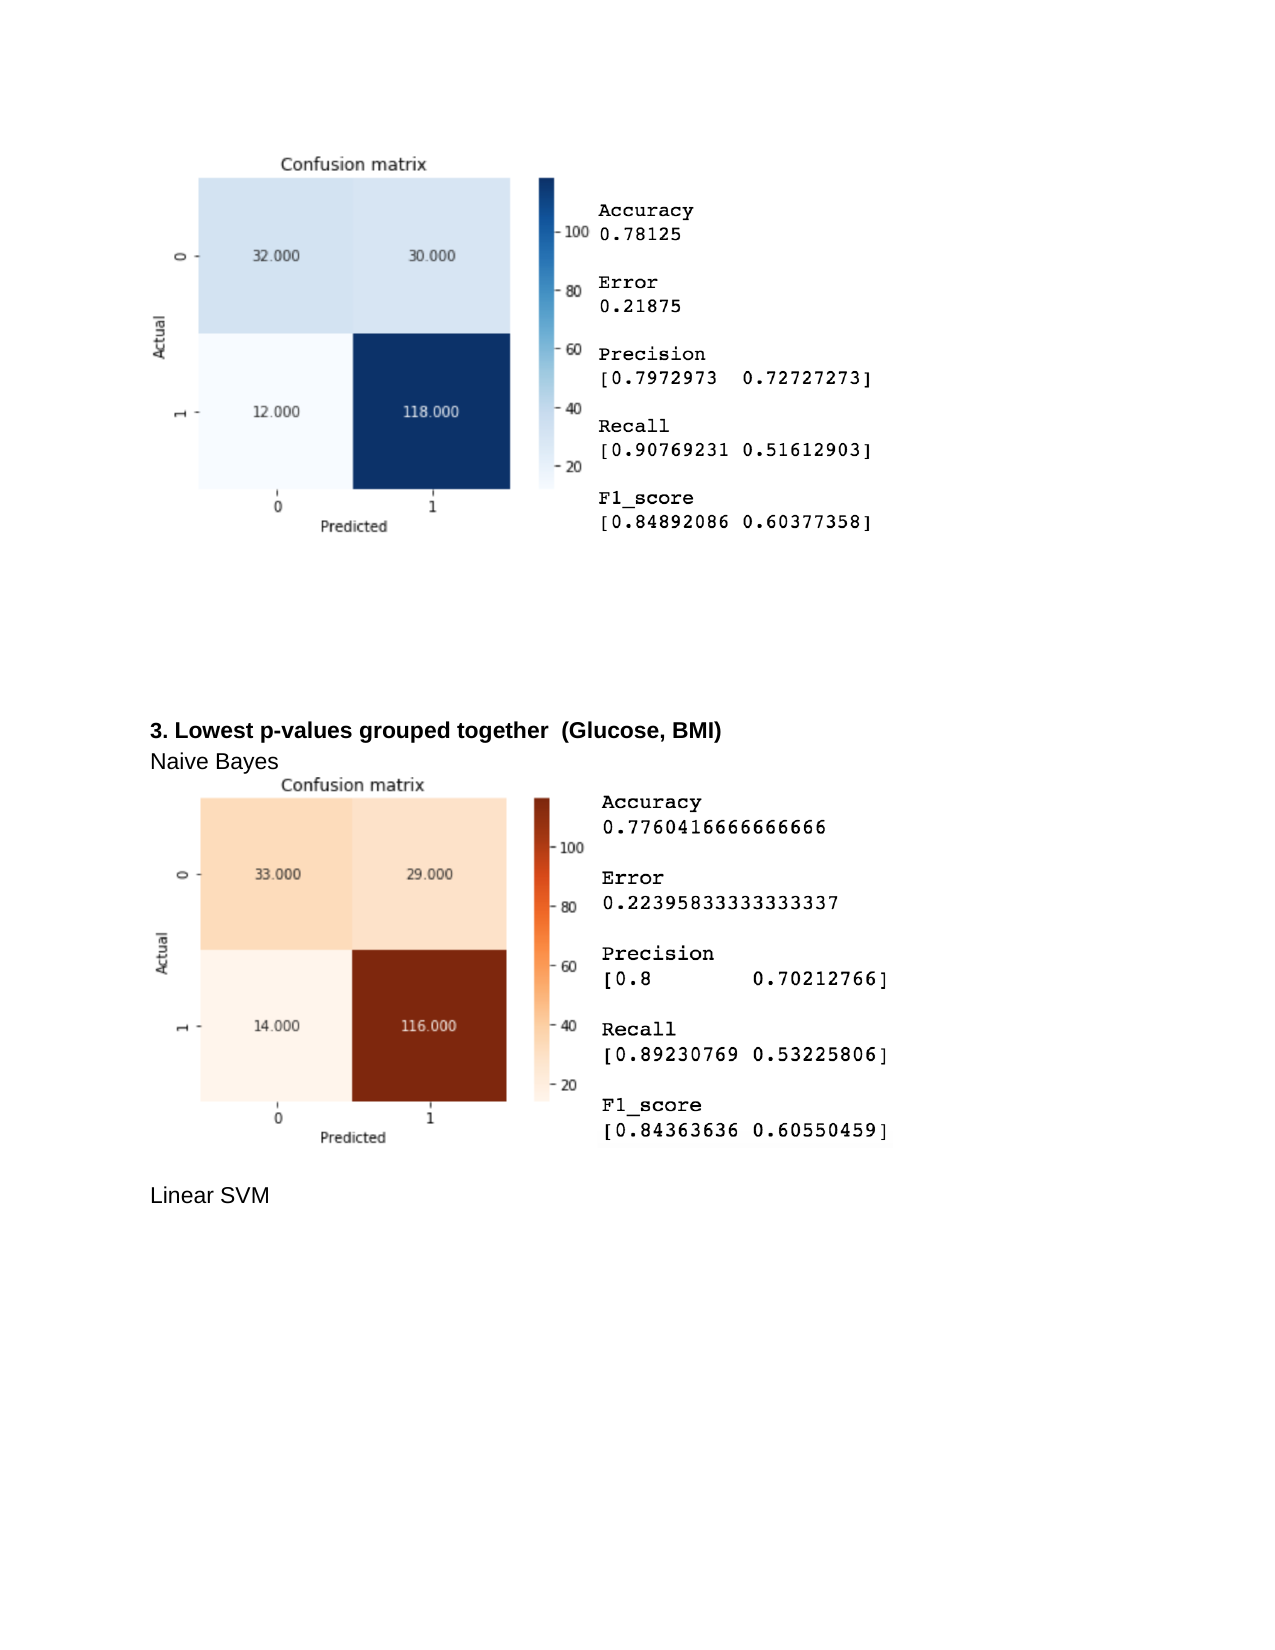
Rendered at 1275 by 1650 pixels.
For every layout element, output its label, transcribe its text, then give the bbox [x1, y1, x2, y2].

text Naive Bayes [150, 748, 1125, 774]
picture [150, 150, 878, 540]
text Linear SVM [150, 1182, 1125, 1208]
picture [150, 777, 893, 1148]
text 3. Lowest p-values grouped together (Glucose, BMI) [150, 717, 1125, 744]
